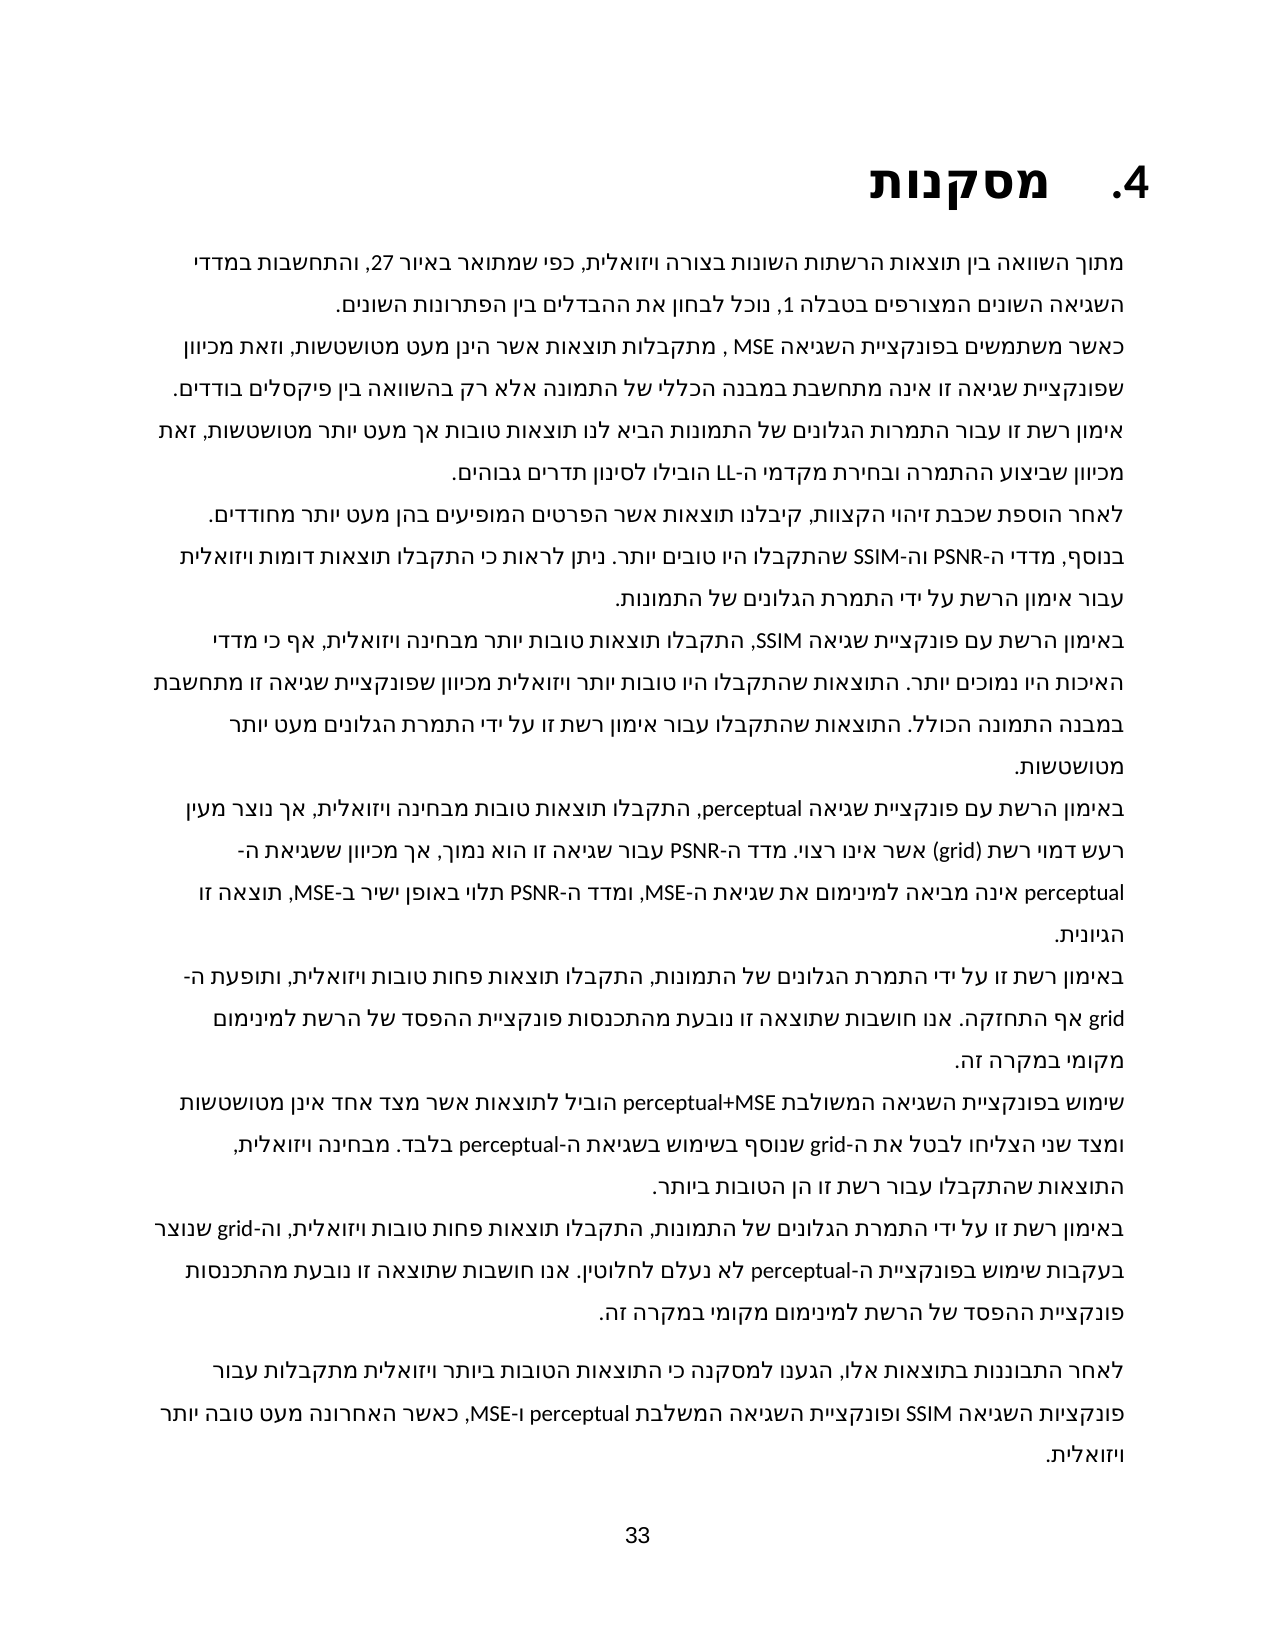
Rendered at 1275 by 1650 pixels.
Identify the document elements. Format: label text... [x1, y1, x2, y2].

text מתוך השוואה בין תוצאות הרשתות השונות בצורה ויזואלית, כפי שמתואר באיור 25, והתחשבות במדדי השגיאה השונים המצורפים בטבלה 1, נוכל לבחון את ההבדלים בין הפתרונות השונים. כאשר משתמשים בפונקציית השגיאה MSE , מתקבלות תוצאות אשר הינן מעט מטושטשות, וזאת מכיוון שפונקציית שגיאה זו אינה מתחשבת במבנה הכללי של התמונה אלא רק בהשוואה בין פיקסלים בודדים. אימון רשת זו עבור התמרות הגלונים של התמונות הביא לנו תוצאות טובות אך מעט יותר מטושטשות, זאת מכיוון שביצוע ההתמרה ובחירת מקדמי ה-LL הובילו לסינון תדרים גבוהים. לאחר הוספת שכבת זיהוי הקצוות, קיבלנו תוצאות אשר הפרטים המופיעים בהן מעט יותר מחודדים. בנוסף, מדדי ה-PSNR וה-SSIM שהתקבלו היו טובים יותר. ניתן לראות כי התקבלו תוצאות דומות ויזואלית עבור אימון הרשת על ידי התמרת הגלונים של התמונות. באימון הרשת עם פונקציית שגיאה SSIM, התקבלו תוצאות טובות יותר מבחינה ויזואלית, אף כי מדדי האיכות היו נמוכים יותר. התוצאות שהתקבלו היו טובות יותר ויזואלית מכיוון שפונקציית שגיאה זו מתחשבת במבנה התמונה הכולל. התוצאות שהתקבלו עבור אימון רשת זו על ידי התמרת הגלונים מעט יותר מטושטשות. באימון הרשת עם פונקציית שגיאה perceptual, התקבלו תוצאות טובות מבחינה ויזואלית, אך נוצר מעין רעש דמוי רשת (grid) אשר אינו רצוי. מדד ה-PSNR עבור שגיאה זו הוא נמוך, אך מכיוון ששגיאת ה-perceptual אינה מביאה למינימום את שגיאת ה-MSE, ומדד ה-PSNR תלוי באופן ישיר ב-MSE, תוצאה זו הגיונית. באימון רשת זו על ידי התמרת הגלונים של התמונות, התקבלו תוצאות פחות טובות ויזואלית, ותופעת ה-grid אף התחזקה. אנו חושבות שתוצאה זו נובעת מהתכנסות פונקציית ההפסד של הרשת למינימום מקומי במקרה זה. שימוש בפונקציית השגיאה המשולבת perceptual+MSE הוביל לתוצאות אשר מצד אחד אינן מטושטשות ומצד שני הצליחו לבטל את ה-grid שנוסף בשימוש בשגיאת ה-perceptual בלבד. מבחינה ויזואלית, התוצאות שהתקבלו עבור רשת זו הן הטובות ביותר. באימון רשת זו על ידי התמרת הגלונים של התמונות, התקבלו תוצאות פחות טובות ויזואלית, וה-grid שנוצר בעקבות שימוש בפונקציית ה-perceptual לא נעלם לחלוטין. אנו חושבות שתוצאה זו נובעת מהתכנסות פונקציית ההפסד של הרשת למינימום מקומי במקרה זה. [150, 248, 1125, 1326]
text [150, 1357, 1125, 1469]
subtitle מסקנות [150, 150, 1110, 211]
